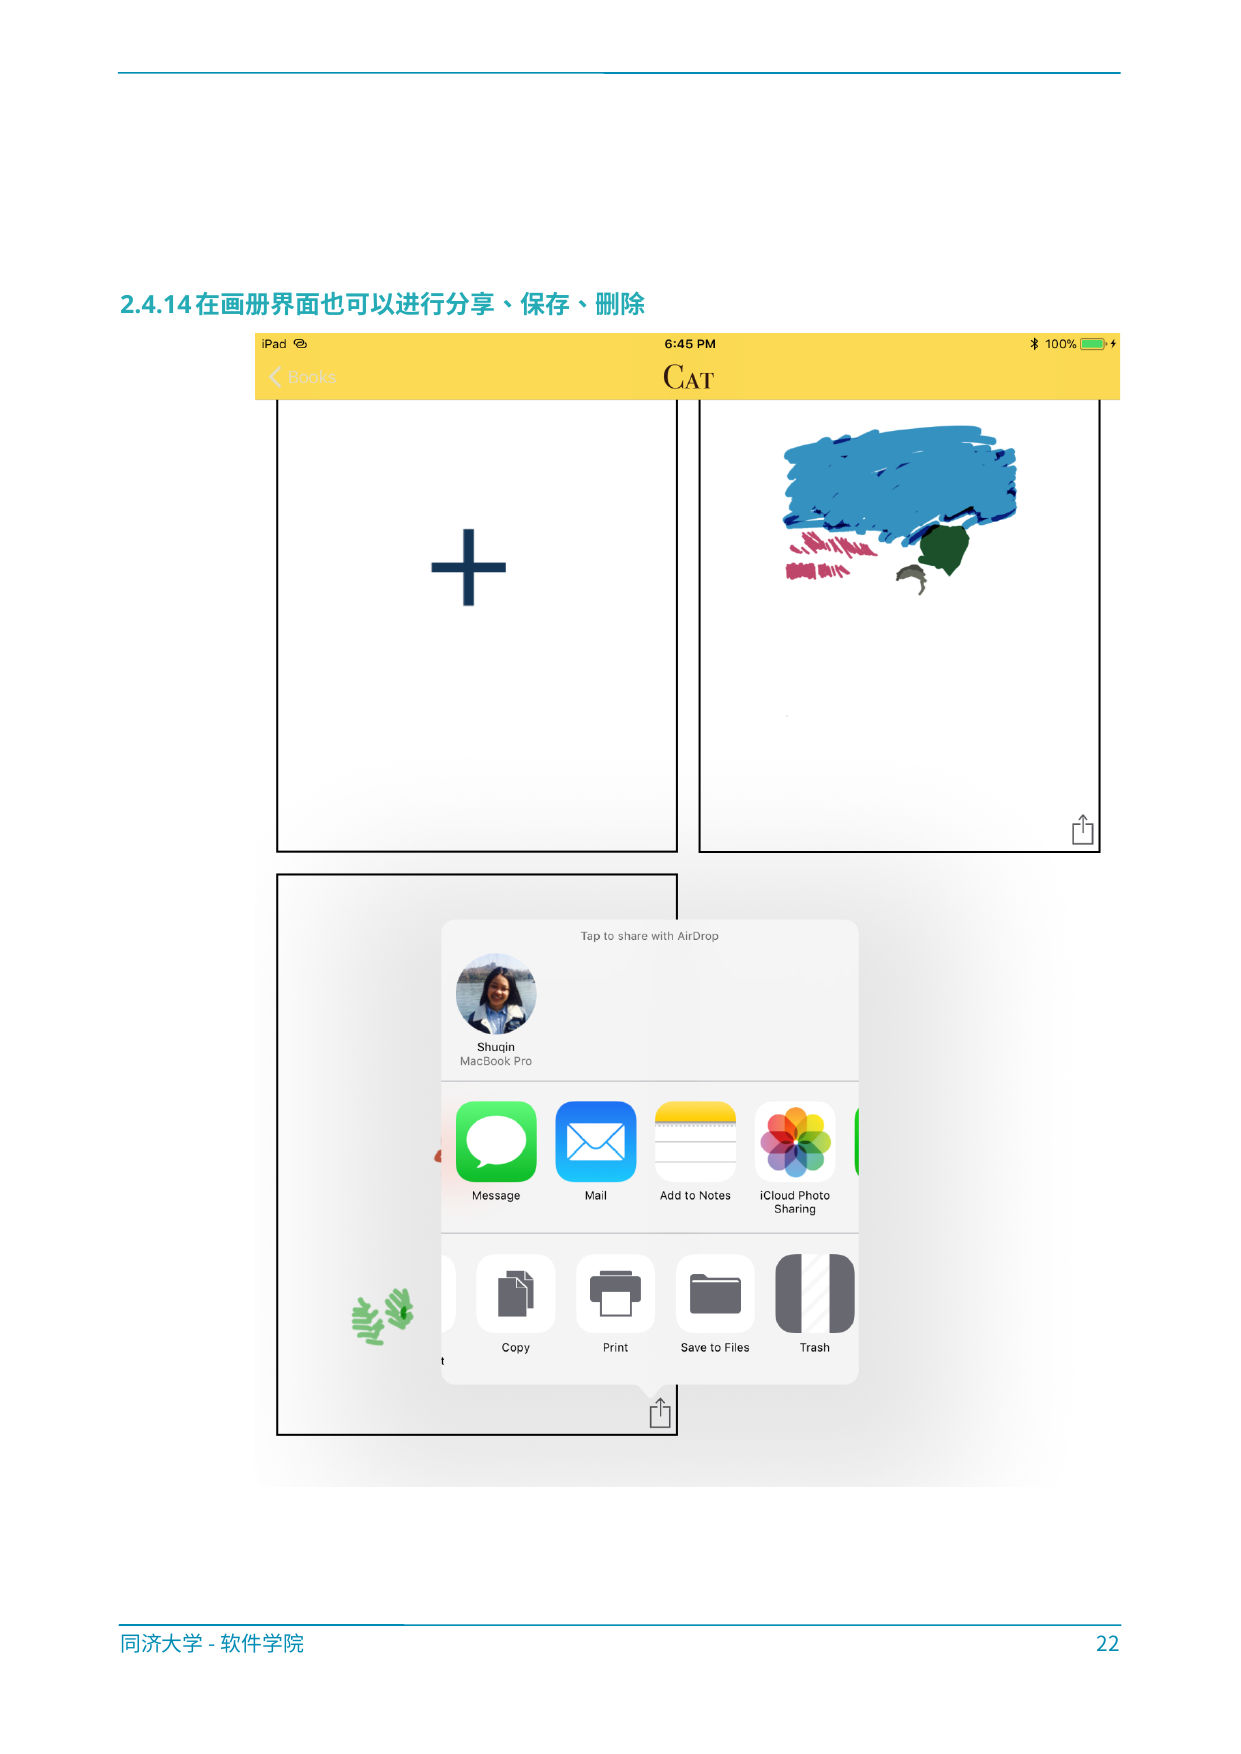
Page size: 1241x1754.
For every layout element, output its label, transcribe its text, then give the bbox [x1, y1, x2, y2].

picture [255, 333, 1121, 1487]
text 在画册界面也可以进行分享、保存、删除 [120, 286, 1120, 320]
